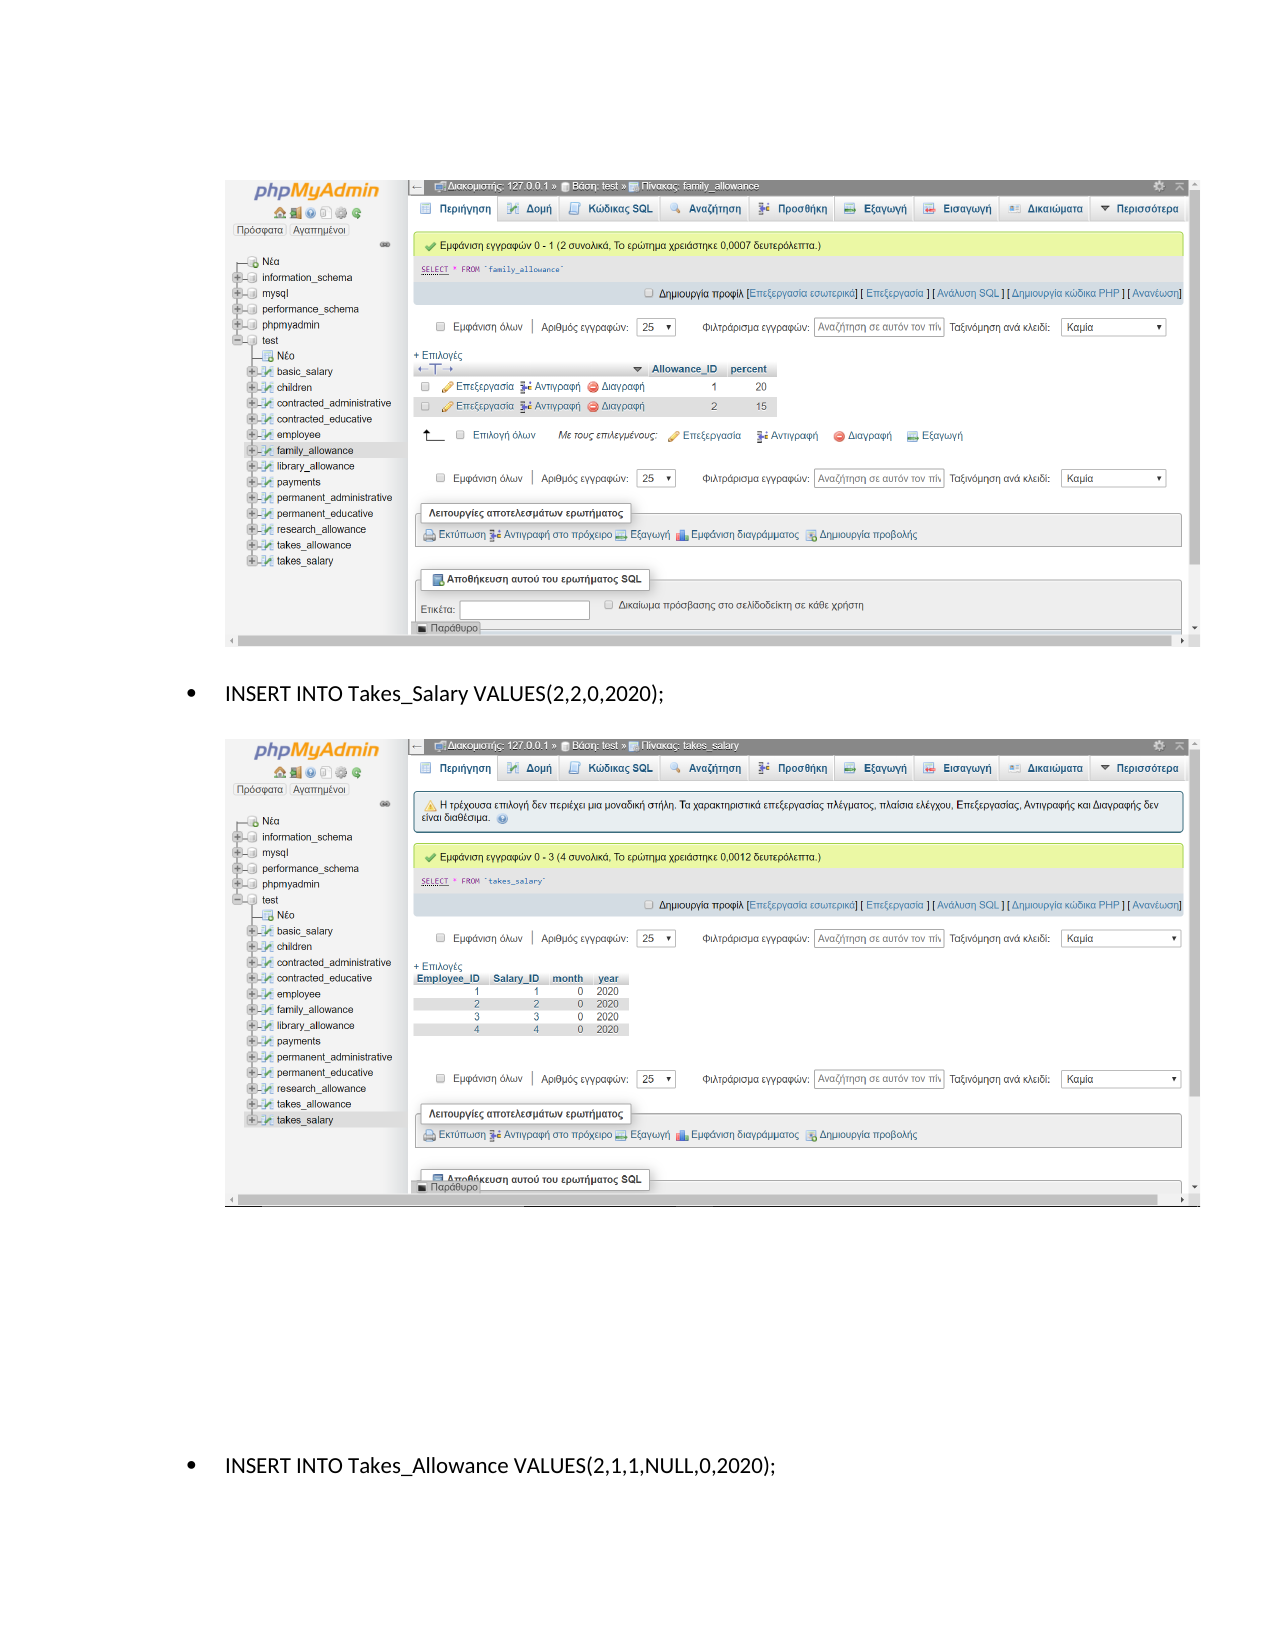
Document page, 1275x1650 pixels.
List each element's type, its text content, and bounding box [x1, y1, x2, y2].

list INSERT INTO Takes_Allowance VALUES(2,1,1,NULL,0,2020); [187, 1451, 1125, 1479]
picture [225, 739, 1200, 1207]
list INSERT INTO Takes_Salary VALUES(2,2,0,2020); [187, 679, 1125, 707]
picture [225, 180, 1200, 647]
